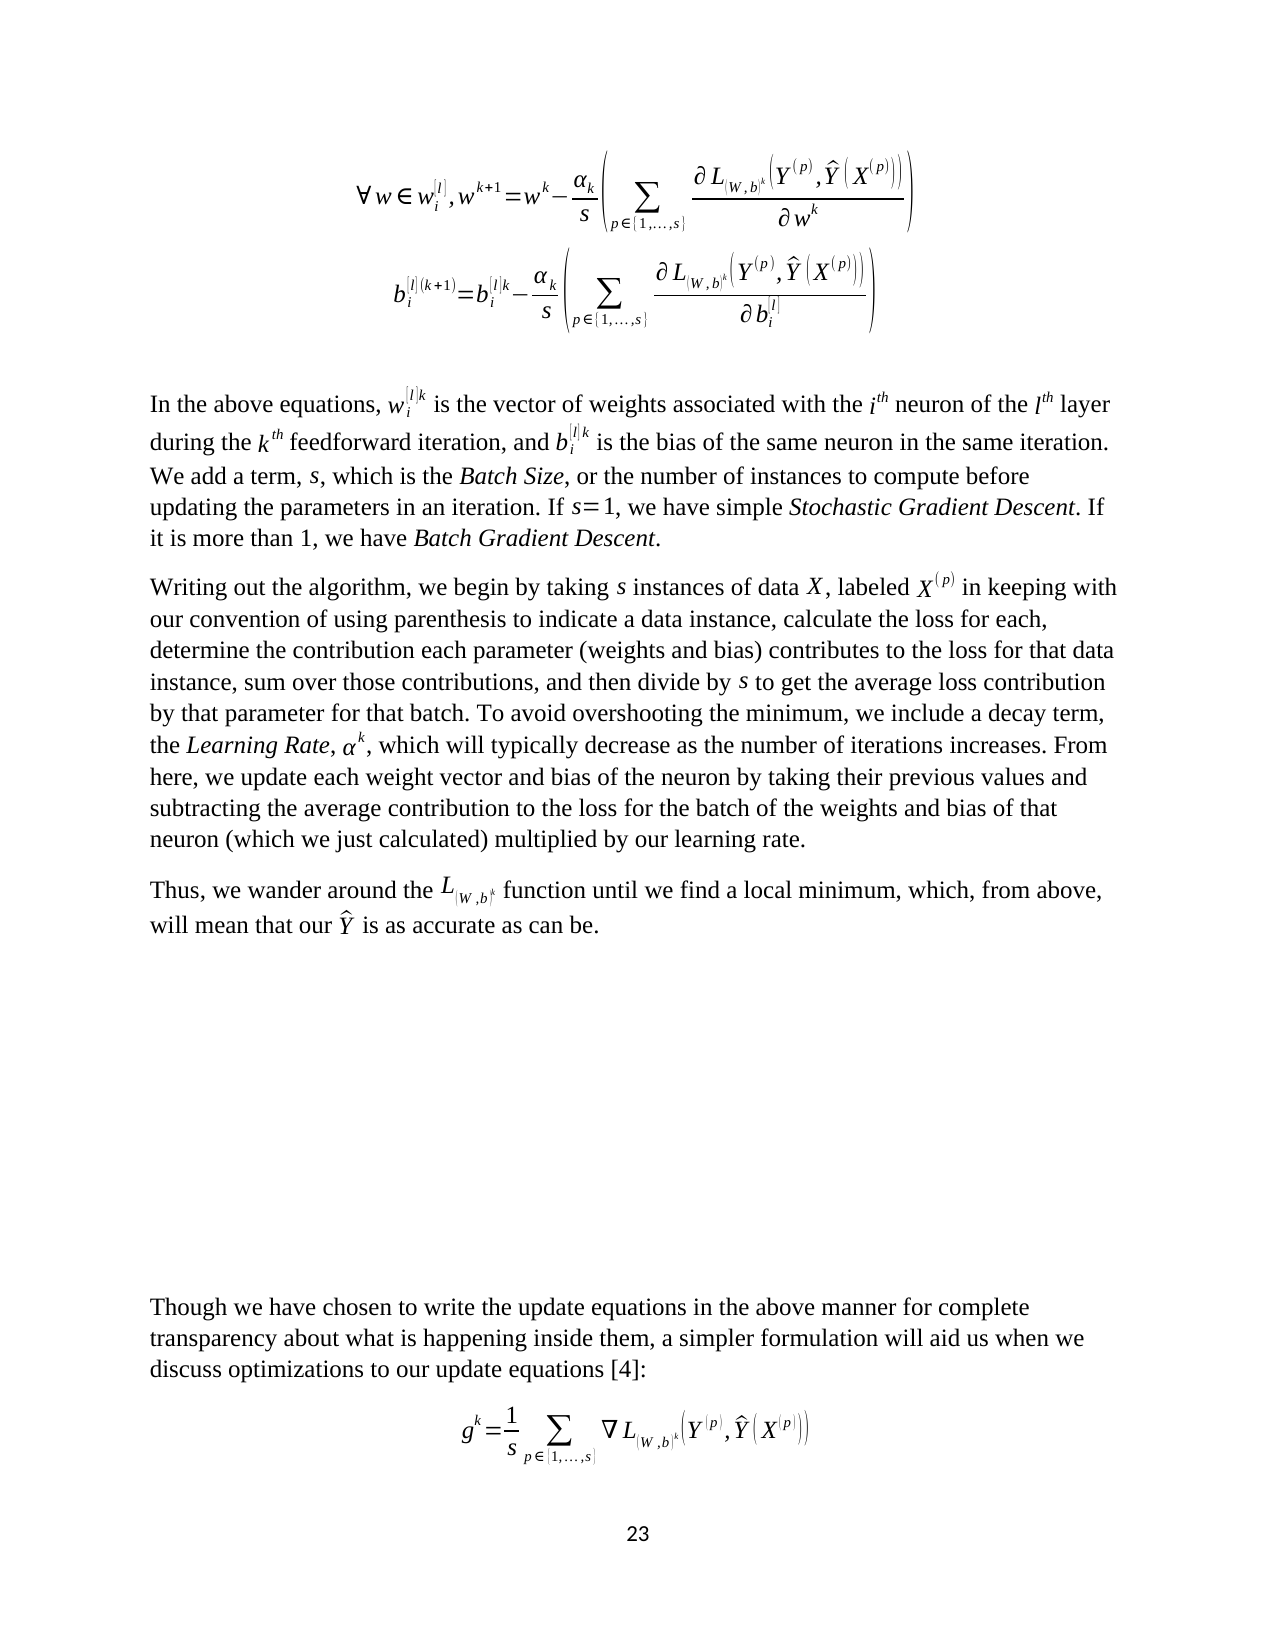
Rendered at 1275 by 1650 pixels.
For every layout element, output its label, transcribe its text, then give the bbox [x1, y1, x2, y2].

text Writing out the algorithm, we begin by taking instances of data , labeled in keeping with our convention of using parenthesis to indicate a data instance, calculate the loss for each, determine the contribution each parameter (weights and bias) contributes to the loss for that data instance, sum over those contributions, and then divide by to get the average loss contribution by that parameter for that batch. To avoid overshooting the minimum, we include a decay term, the Learning Rate, , which will typically decrease as the number of iterations increases. From here, we update each weight vector and bias of the neuron by taking their previous values and subtracting the average contribution to the loss for the batch of the weights and bias of that neuron (which we just calculated) multiplied by our learning rate. [149, 571, 1120, 853]
text In the above equations, is the vector of weights associated with the neuron of the layer during the feedforward iteration, and is the bias of the same neuron in the same iteration. We add a term, , which is the Batch Size, or the number of instances to compute before updating the parameters in an iteration. If , we have simple Stochastic Gradient Descent. If it is more than 1, we have Batch Gradient Descent. [149, 386, 1120, 552]
text Thus, we wander around the function until we find a local minimum, which, from above, will mean that our is as accurate as can be. [149, 872, 1120, 939]
text Though we have chosen to write the update equations in the above manner for complete transparency about what is happening inside them, a simpler formulation will aid us when we discuss optimizations to our update equations [4]: [149, 1292, 1120, 1383]
